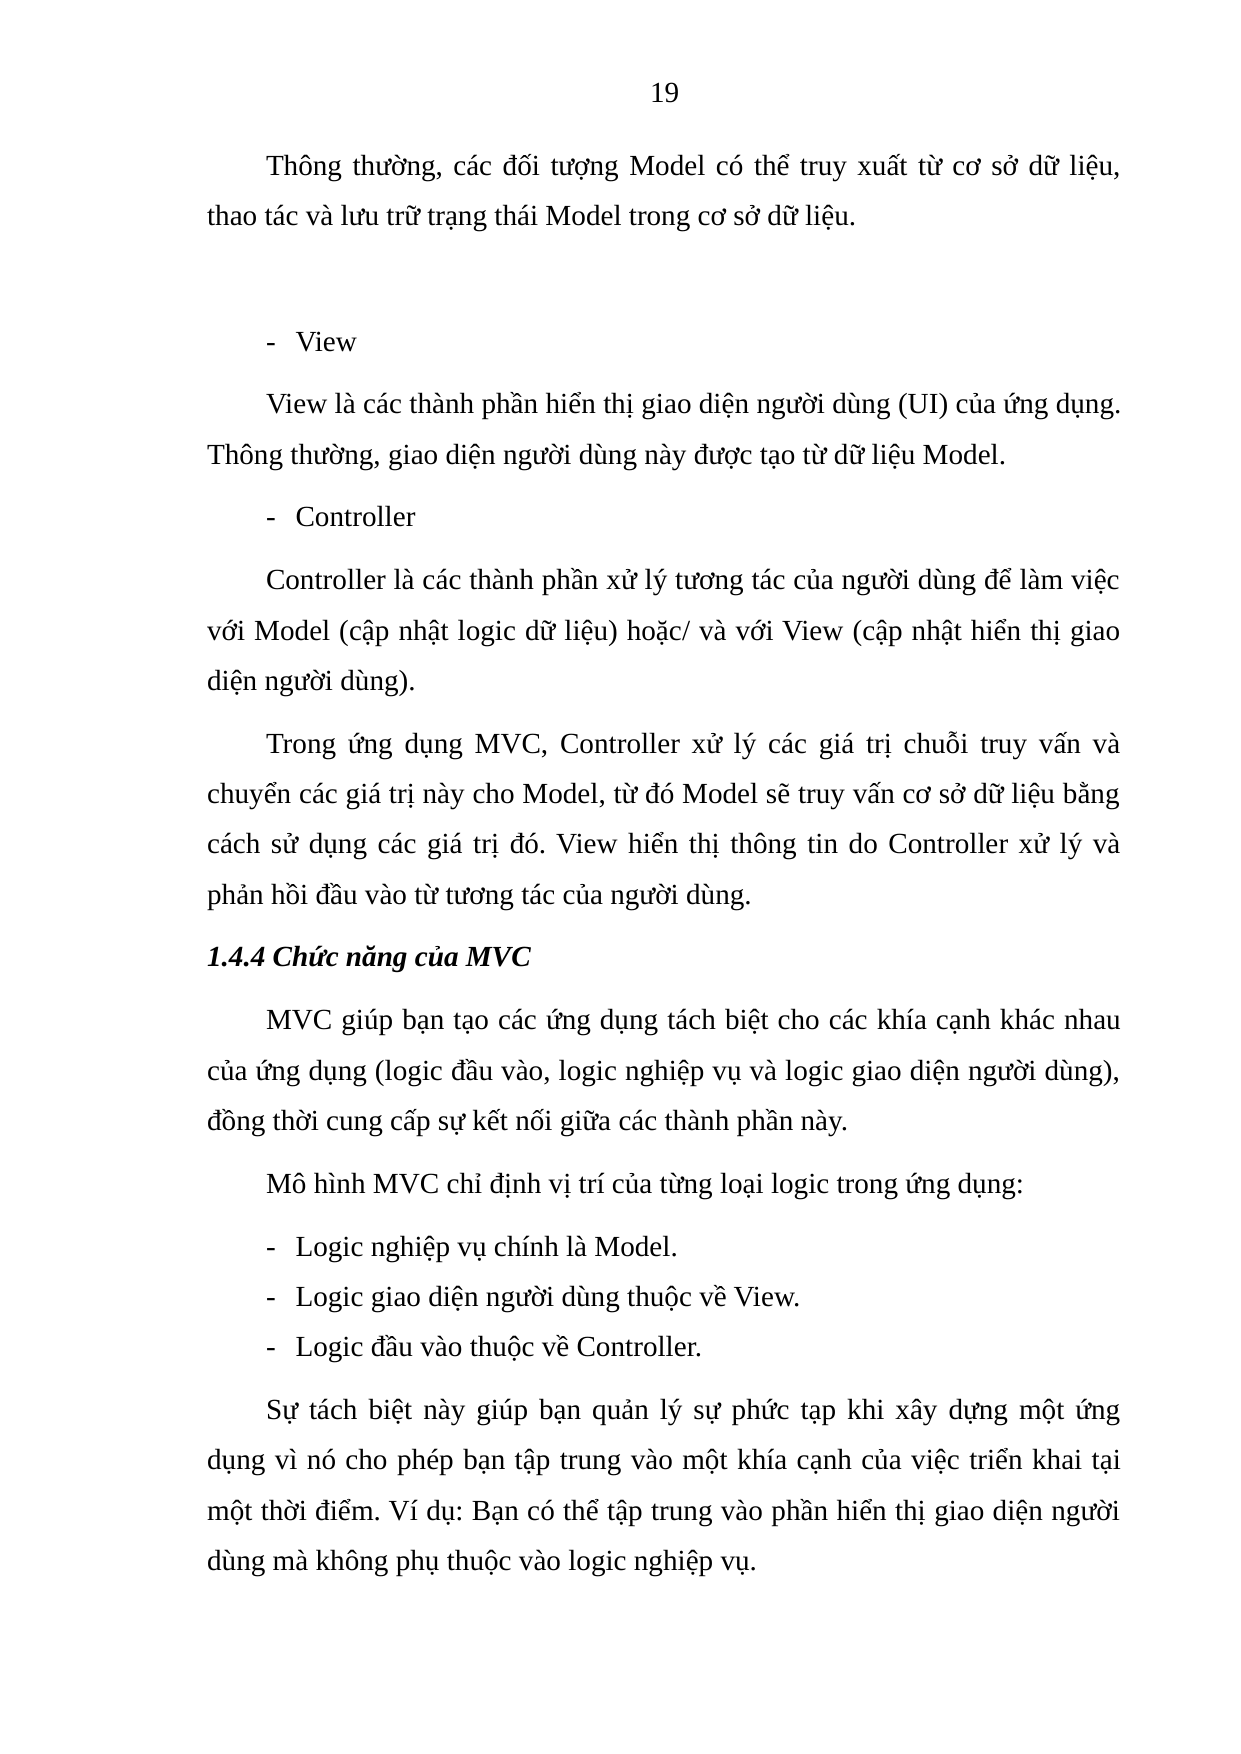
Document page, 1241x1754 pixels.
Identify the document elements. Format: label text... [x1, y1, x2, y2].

list View [207, 324, 1122, 357]
text Trong ứng dụng MVC, Controller xử lý các giá trị chuỗi truy vấn và chuyển các giá trị này cho Model, từ đó Model sẽ truy vấn cơ sở dữ liệu bằng cách sử dụng các giá trị đó. View hiển thị thông tin do Controller xử lý và phản hồi đầu vào từ tương tác của người dùng. [207, 726, 1122, 910]
text Mô hình MVC chỉ định vị trí của từng loại logic trong ứng dụng: [207, 1166, 1122, 1199]
list Logic giao diện người dùng thuộc về View. [207, 1279, 1122, 1312]
list Logic nghiệp vụ chính là Model. [207, 1229, 1122, 1262]
subtitle 1.4.4 Chức năng của MVC [207, 939, 1122, 973]
list Controller [207, 499, 1122, 533]
text View là các thành phần hiển thị giao diện người dùng (UI) của ứng dụng. Thông thường, giao diện người dùng này được tạo từ dữ liệu Model. [207, 386, 1122, 470]
text MVC giúp bạn tạo các ứng dụng tách biệt cho các khía cạnh khác nhau của ứng dụng (logic đầu vào, logic nghiệp vụ và logic giao diện người dùng), đồng thời cung cấp sự kết nối giữa các thành phần này. [207, 1002, 1122, 1137]
list Logic đầu vào thuộc về Controller. [207, 1329, 1122, 1363]
text Sự tách biệt này giúp bạn quản lý sự phức tạp khi xây dựng một ứng dụng vì nó cho phép bạn tập trung vào một khía cạnh của việc triển khai tại một thời điểm. Ví dụ: Bạn có thể tập trung vào phần hiển thị giao diện người dùng mà không phụ thuộc vào logic nghiệp vụ. [207, 1392, 1122, 1577]
text Thông thường, các đối tượng Model có thể truy xuất từ cơ sở dữ liệu, thao tác và lưu trữ trạng thái Model trong cơ sở dữ liệu. [207, 148, 1122, 232]
text Controller là các thành phần xử lý tương tác của người dùng để làm việc với Model (cập nhật logic dữ liệu) hoặc/ và với View (cập nhật hiển thị giao diện người dùng). [207, 562, 1122, 697]
